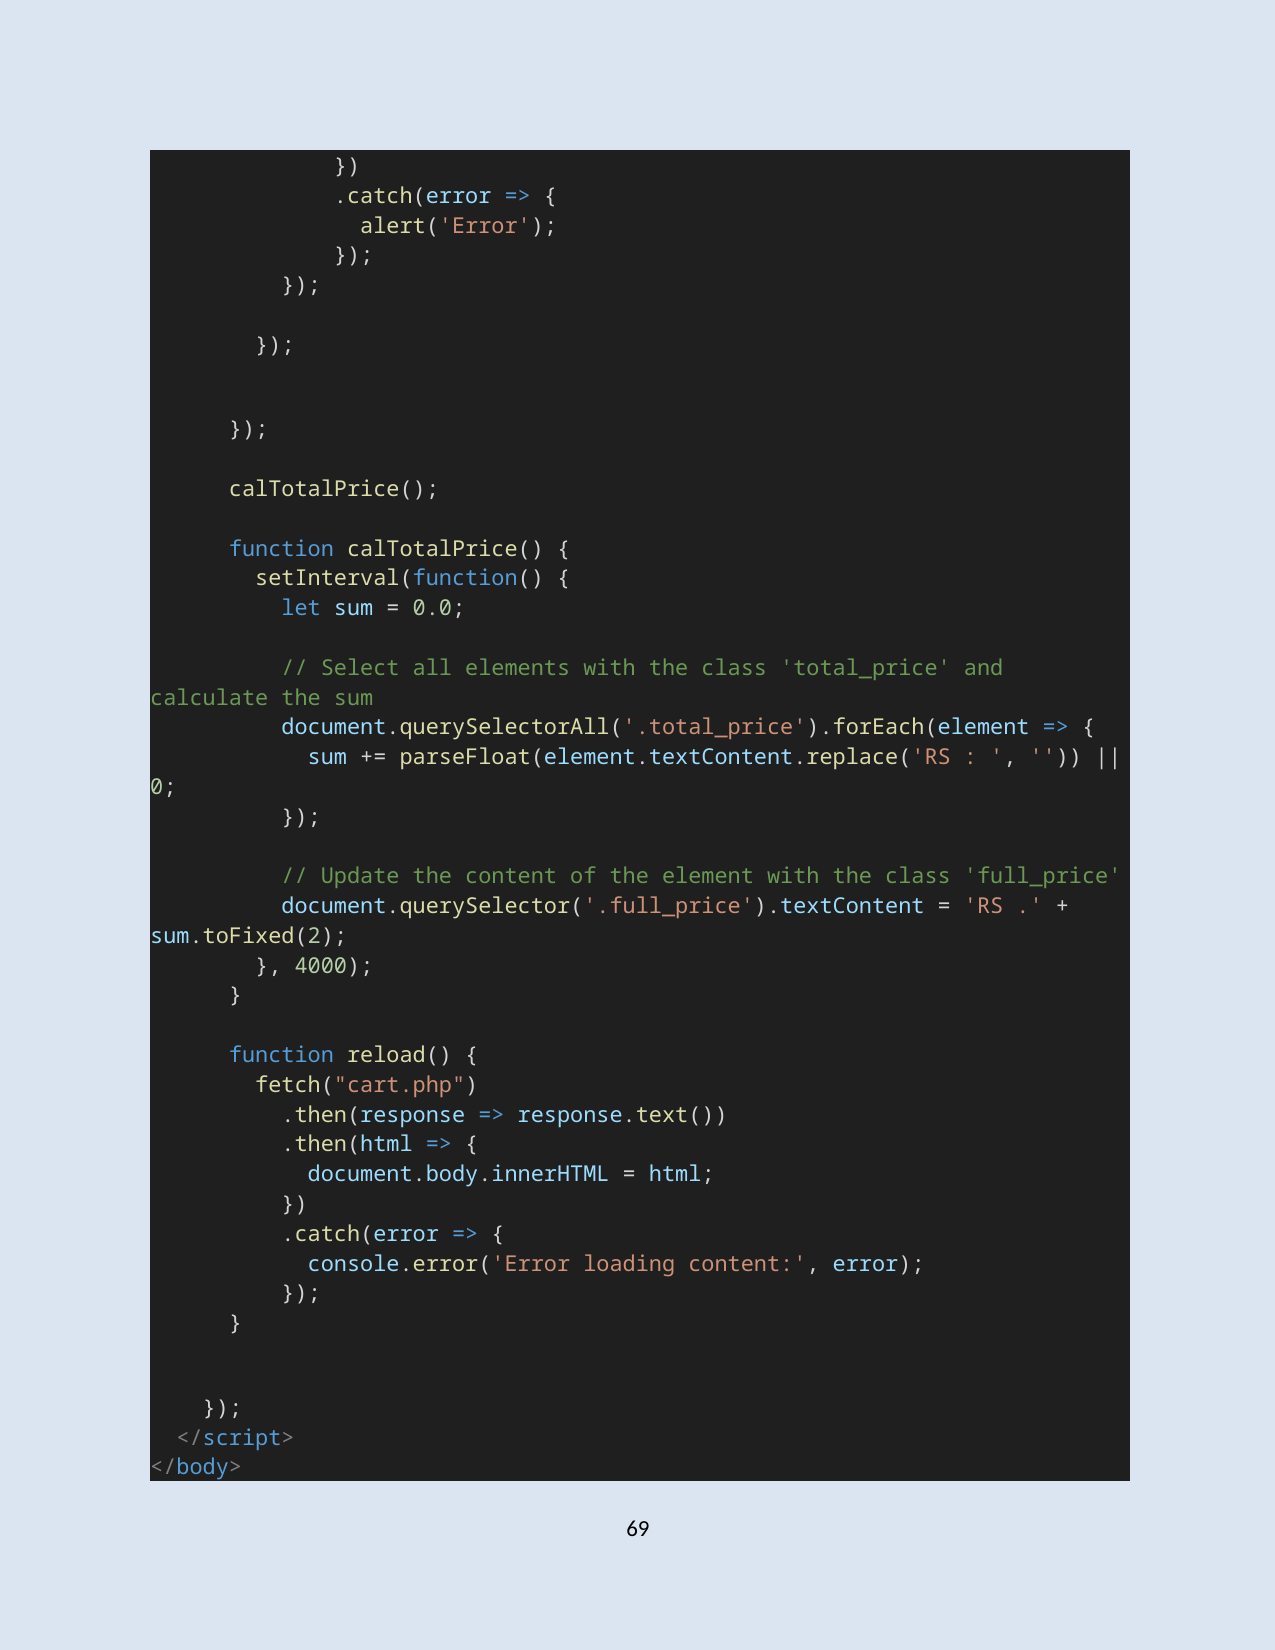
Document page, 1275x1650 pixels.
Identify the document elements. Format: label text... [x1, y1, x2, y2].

text }) [150, 1188, 1130, 1218]
text // Select all elements with the class 'total_price' and calculate the sum [150, 652, 1130, 711]
text alert('Error'); [150, 209, 1130, 239]
text sum += parseFloat(element.textContent.replace('RS : ', '')) || 0; [150, 741, 1130, 801]
text }); [150, 413, 1130, 443]
text .then(response => response.text()) [150, 1098, 1130, 1128]
text function reload() { [150, 1039, 1130, 1069]
text function calTotalPrice() { [150, 532, 1130, 562]
text .then(html => { [150, 1128, 1130, 1158]
text console.error('Error loading content:', error); [150, 1247, 1130, 1277]
text }); [150, 1392, 1130, 1421]
text } [150, 1307, 1130, 1337]
text .catch(error => { [150, 1218, 1130, 1247]
text }); [150, 329, 1130, 358]
text setInterval(function() { [150, 562, 1130, 592]
text }); [150, 1277, 1130, 1307]
text } [150, 979, 1130, 1009]
text calTotalPrice(); [150, 473, 1130, 503]
text }, 4000); [150, 949, 1130, 979]
text fetch("cart.php") [150, 1069, 1130, 1098]
text let sum = 0.0; [150, 592, 1130, 622]
text document.querySelectorAll('.total_price').forEach(element => { [150, 711, 1130, 741]
text }); [150, 269, 1130, 299]
text .catch(error => { [150, 180, 1130, 209]
text document.querySelector('.full_price').textContent = 'RS .' + sum.toFixed(2); [150, 890, 1130, 949]
text // Update the content of the element with the class 'full_price' [150, 860, 1130, 890]
text }) [150, 150, 1130, 180]
text </body> [150, 1451, 1130, 1481]
text }); [150, 801, 1130, 830]
text </script> [150, 1421, 1130, 1451]
text }); [150, 239, 1130, 269]
text document.body.innerHTML = html; [150, 1158, 1130, 1188]
